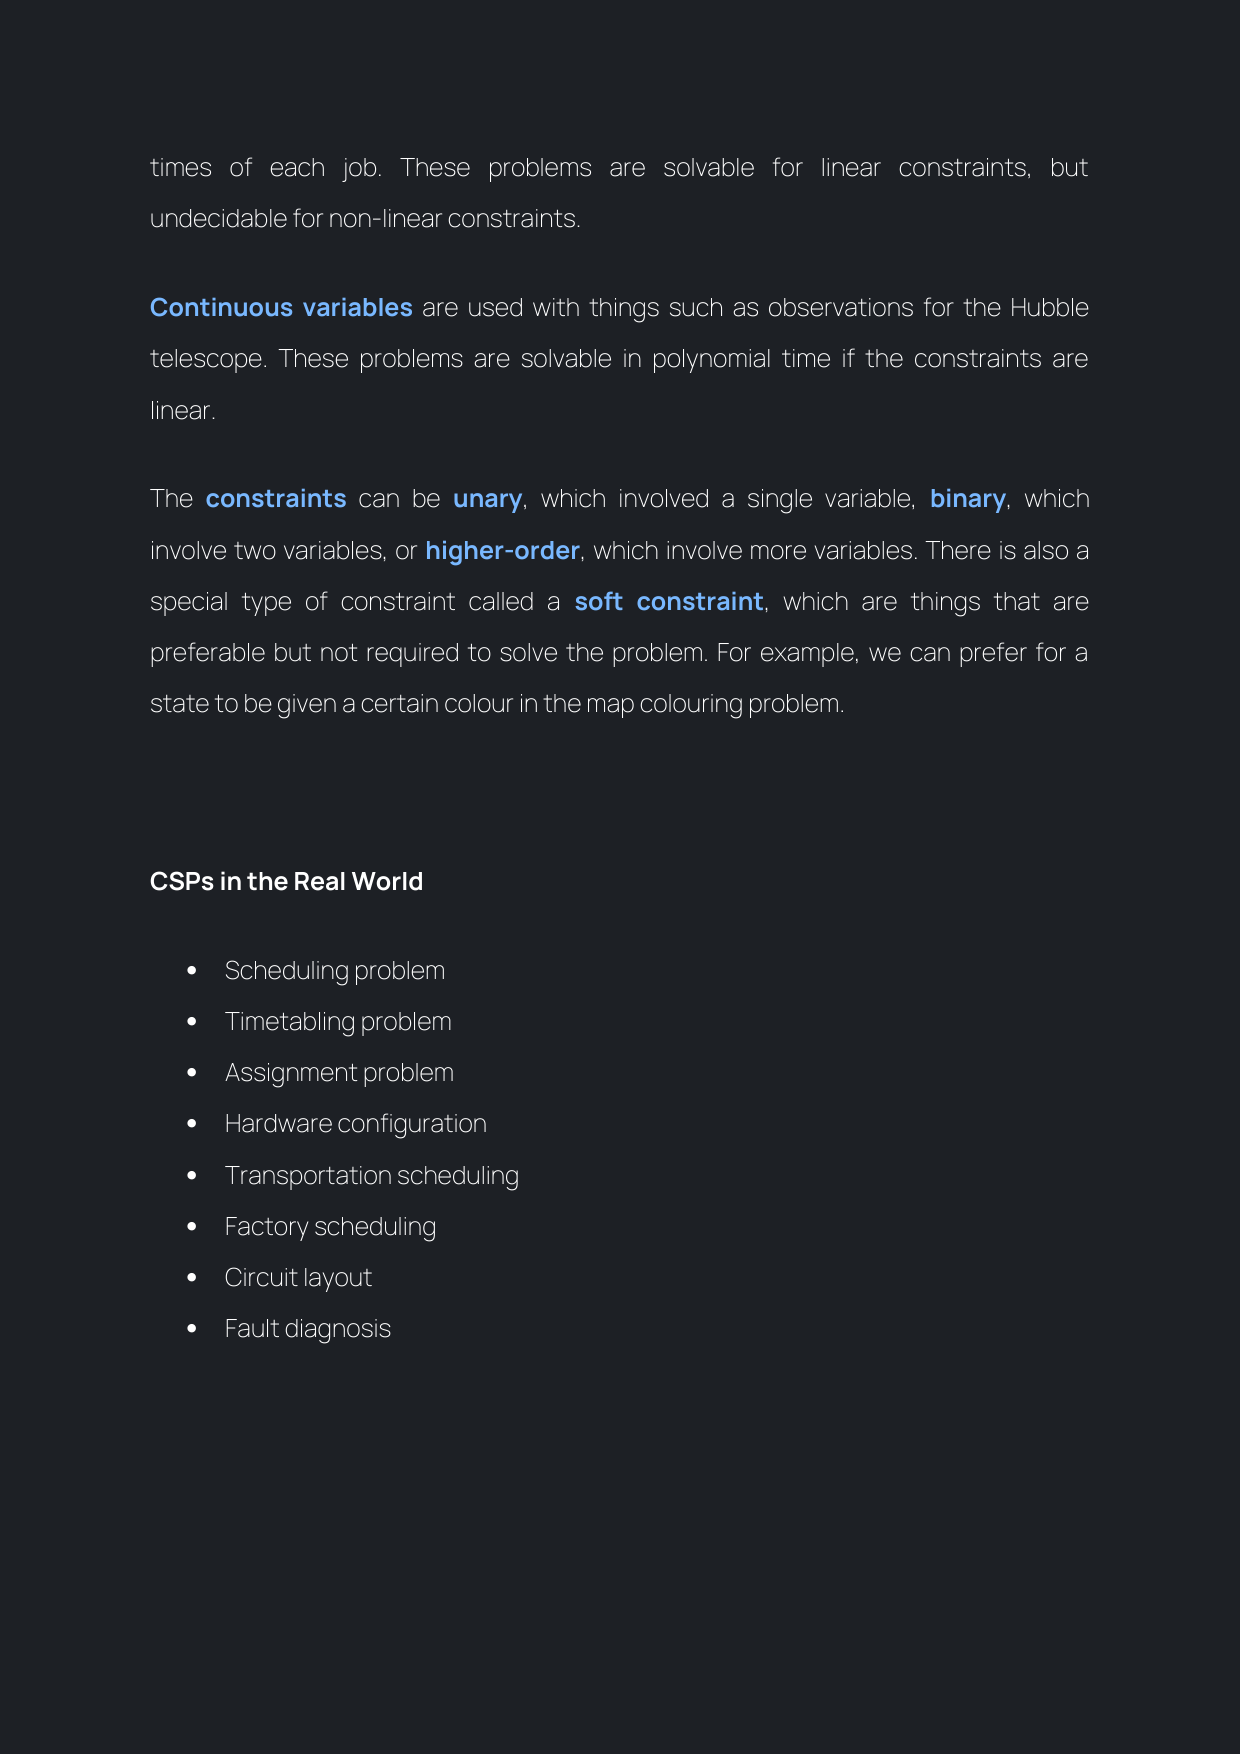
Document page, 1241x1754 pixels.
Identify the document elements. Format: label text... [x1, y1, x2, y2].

list Fault diagnosis [187, 1311, 1090, 1345]
list Assignment problem [187, 1055, 1090, 1089]
list Transportation scheduling [187, 1157, 1090, 1192]
list Hardware configuration [187, 1106, 1090, 1140]
subtitle CSPs in the Real World [150, 864, 1090, 898]
list Timetabling problem [187, 1004, 1090, 1038]
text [150, 150, 1090, 235]
list Scheduling problem [187, 952, 1090, 987]
text Continuous variables are used with things such as observations for the Hubble telescope. These problems are solvable in polynomial time if the constraints are linear. [150, 290, 1090, 427]
list Factory scheduling [187, 1209, 1090, 1243]
list Circuit layout [187, 1260, 1090, 1294]
text The constraints can be unary, which involved a single variable, binary, which involve two variables, or higher-order, which involve more variables. There is also a special type of constraint called a soft constraint, which are things that are preferable but not required to solve the problem. For example, we can prefer for a state to be given a certain colour in the map colouring problem. [150, 481, 1090, 720]
